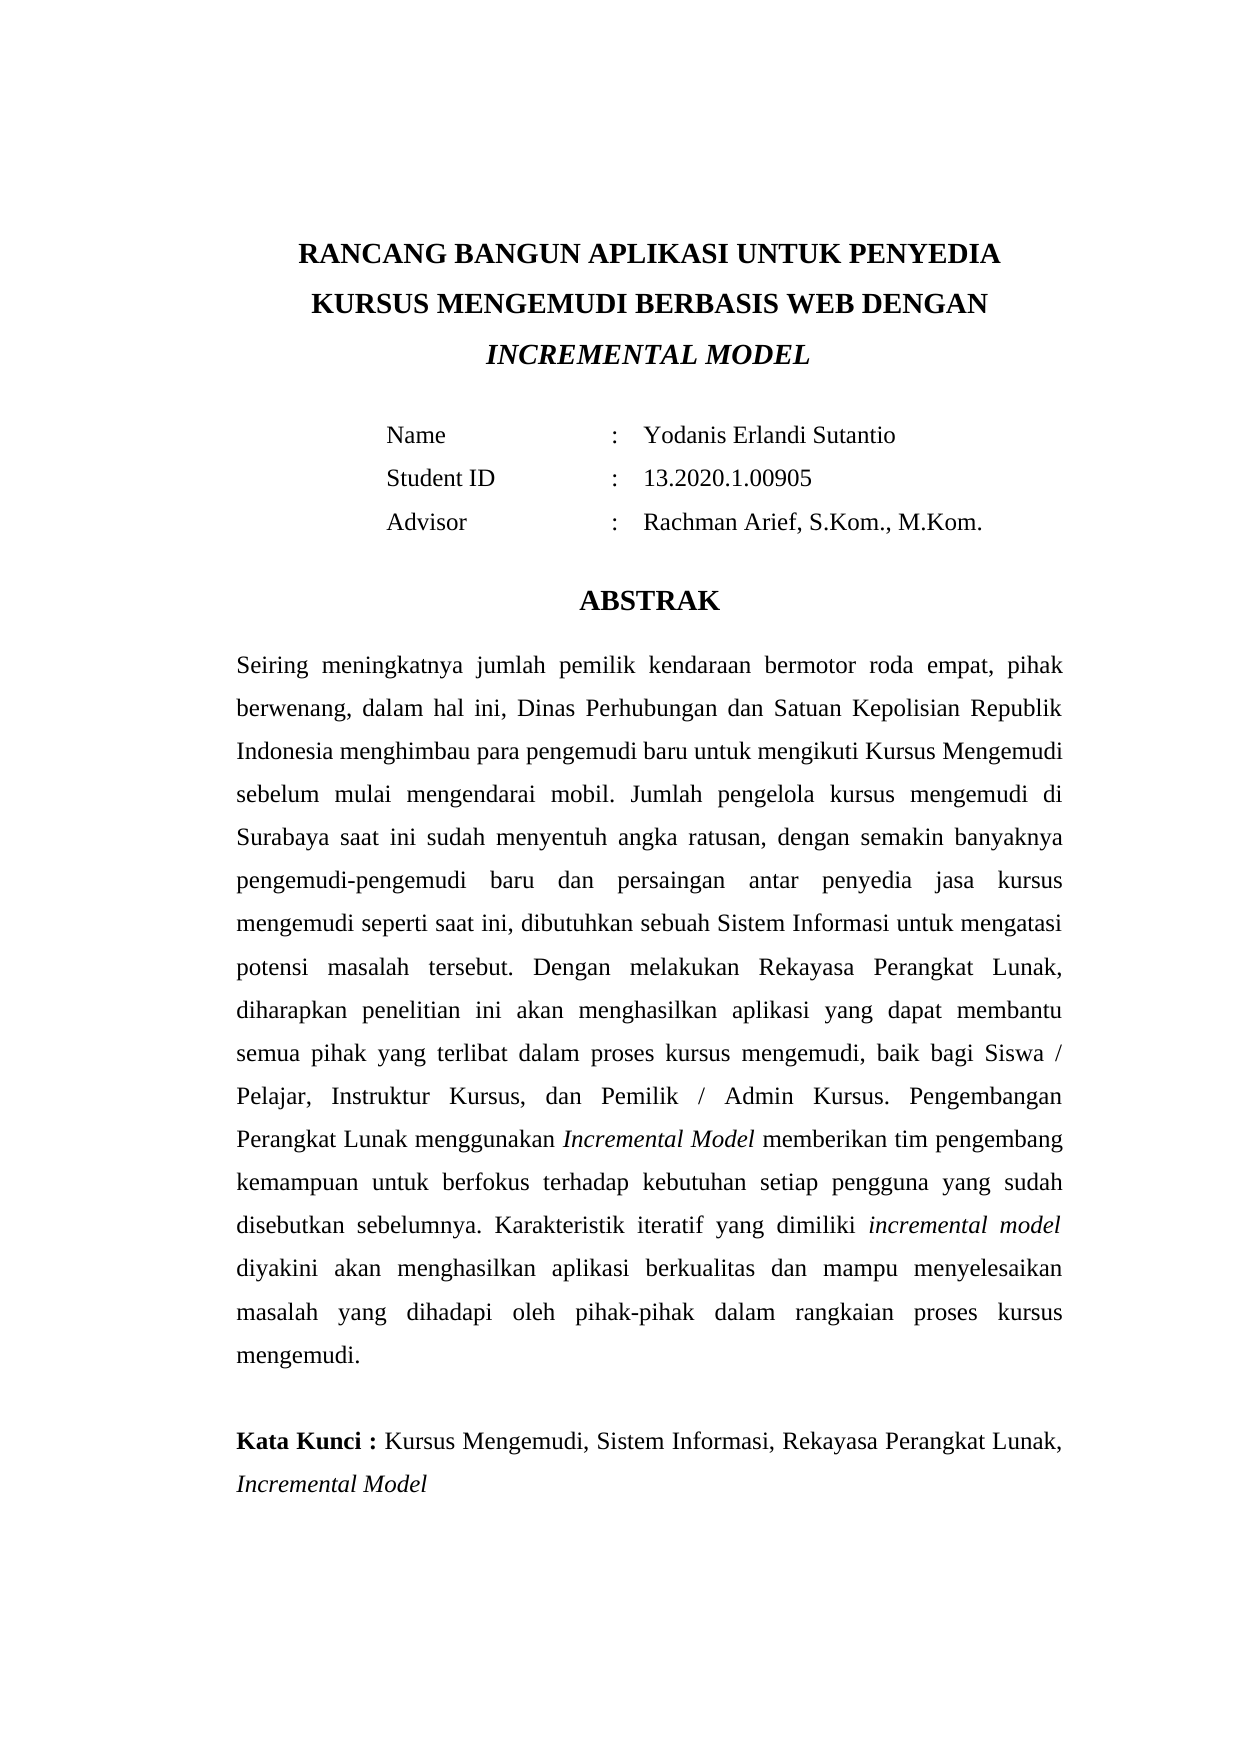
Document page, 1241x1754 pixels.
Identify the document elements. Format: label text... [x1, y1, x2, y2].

text Student ID : 13.2020.1.00905 [236, 463, 1063, 492]
text RANCANG BANGUN APLIKASI UNTUK PENYEDIA KURSUS MENGEMUDI BERBASIS WEB DENGAN INCREMENTAL MODEL [236, 236, 1063, 370]
subtitle ABSTRAK [236, 583, 1063, 616]
text Advisor : Rachman Arief, S.Kom., M.Kom. [236, 507, 1063, 535]
text Name : Yodanis Erlandi Sutantio [236, 420, 1063, 449]
text Seiring meningkatnya jumlah pemilik kendaraan bermotor roda empat, pihak berwenang, dalam hal ini, Dinas Perhubungan dan Satuan Kepolisian Republik Indonesia menghimbau para pengemudi baru untuk mengikuti Kursus Mengemudi sebelum mulai mengendarai mobil. Jumlah pengelola kursus mengemudi di Surabaya saat ini sudah menyentuh angka ratusan, dengan semakin banyaknya pengemudi-pengemudi baru dan persaingan antar penyedia jasa kursus mengemudi seperti saat ini, dibutuhkan sebuah Sistem Informasi untuk mengatasi potensi masalah tersebut. Dengan melakukan Rekayasa Perangkat Lunak, diharapkan penelitian ini akan menghasilkan aplikasi yang dapat membantu semua pihak yang terlibat dalam proses kursus mengemudi, baik bagi Siswa / Pelajar, Instruktur Kursus, dan Pemilik / Admin Kursus. Pengembangan Perangkat Lunak menggunakan Incremental Model memberikan tim pengembang kemampuan untuk berfokus terhadap kebutuhan setiap pengguna yang sudah disebutkan sebelumnya. Karakteristik iteratif yang dimiliki incremental model diyakini akan menghasilkan aplikasi berkualitas dan mampu menyelesaikan masalah yang dihadapi oleh pihak-pihak dalam rangkaian proses kursus mengemudi. [236, 650, 1063, 1368]
text Kata Kunci : Kursus Mengemudi, Sistem Informasi, Rekayasa Perangkat Lunak, Incremental Model [236, 1426, 1063, 1498]
